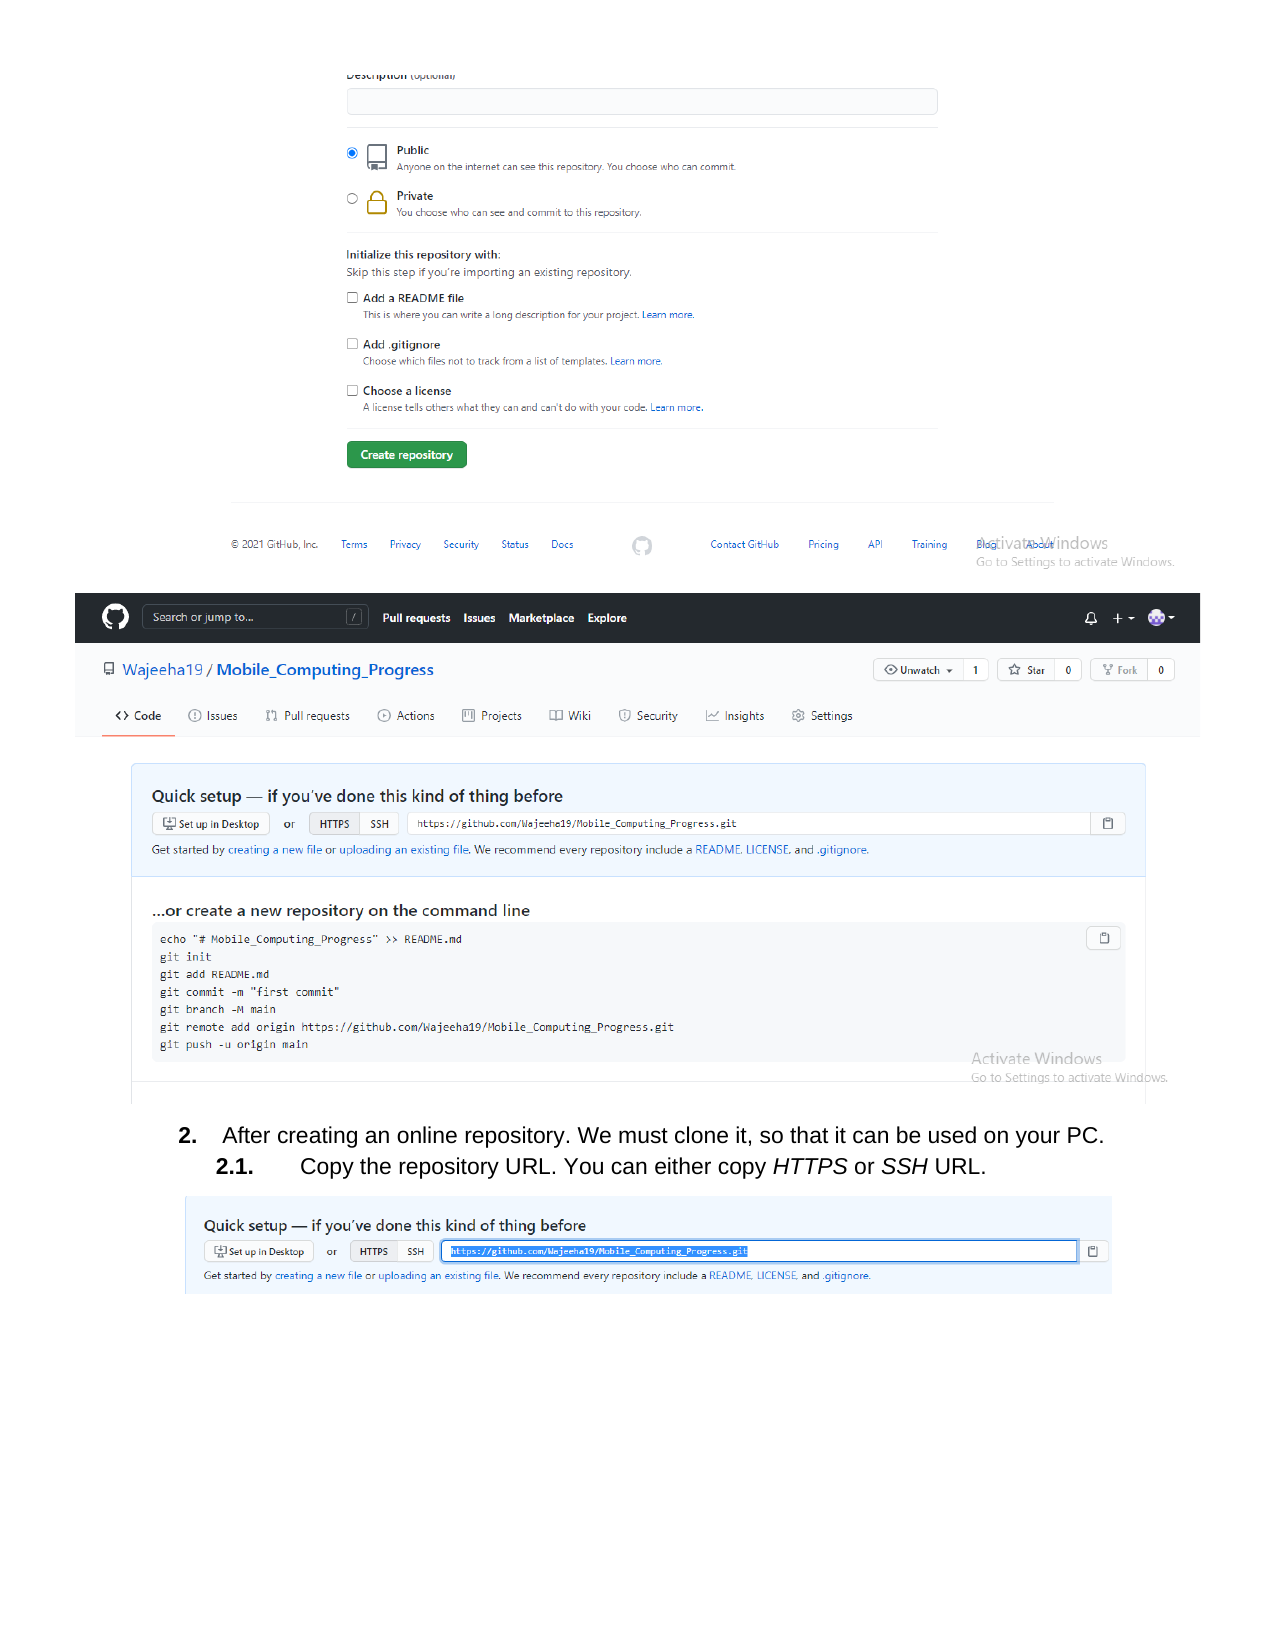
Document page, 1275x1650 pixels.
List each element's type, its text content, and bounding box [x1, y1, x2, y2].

picture [75, 593, 1200, 1104]
list After creating an online repository. We must clone it, so that it can be used on your PC. [178, 1122, 1200, 1149]
picture [183, 1196, 1112, 1294]
list Copy the repository URL. You can either copy HTTPS or SSH URL. [216, 1153, 1200, 1179]
picture [75, 75, 1200, 592]
